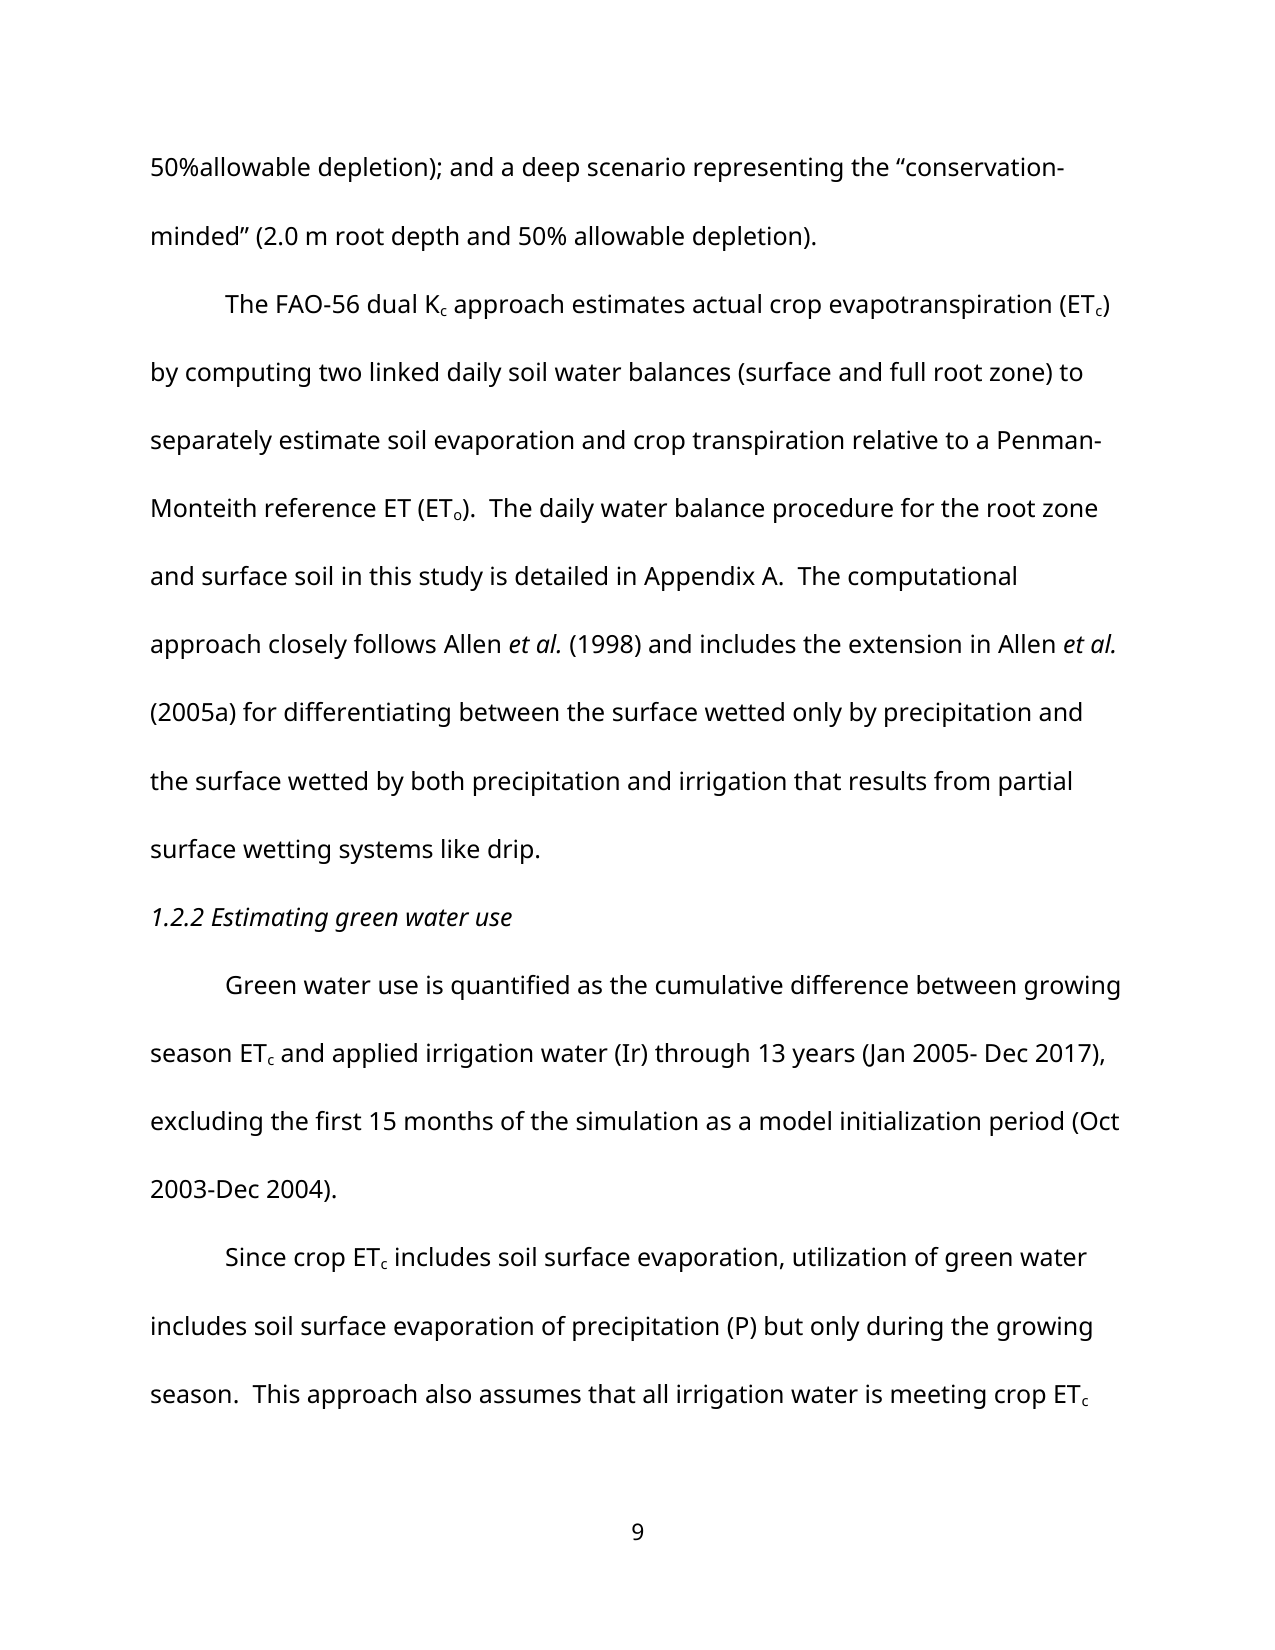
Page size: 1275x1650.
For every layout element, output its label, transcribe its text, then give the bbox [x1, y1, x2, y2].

text Green water use is quantified as the cumulative difference between growing season ETc and applied irrigation water (Ir) through 13 years (Jan 2005- Dec 2017), excluding the first 15 months of the simulation as a model initialization period (Oct 2003-Dec 2004). [150, 967, 1125, 1206]
text The FAO-56 dual Kc approach estimates actual crop evapotranspiration (ETc) by computing two linked daily soil water balances (surface and full root zone) to separately estimate soil evaporation and crop transpiration relative to a Penman-Monteith reference ET (ETo). The daily water balance procedure for the root zone and surface soil in this study is detailed in Appendix A. The computational approach closely follows Allen et al. (1998) and includes the extension in Allen et al. (2005a) for differentiating between the surface wetted only by precipitation and the surface wetted by both precipitation and irrigation that results from partial surface wetting systems like drip. [150, 286, 1125, 865]
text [150, 1240, 1125, 1410]
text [150, 150, 1125, 252]
text 1.2.2 Estimating green water use [150, 899, 1125, 933]
